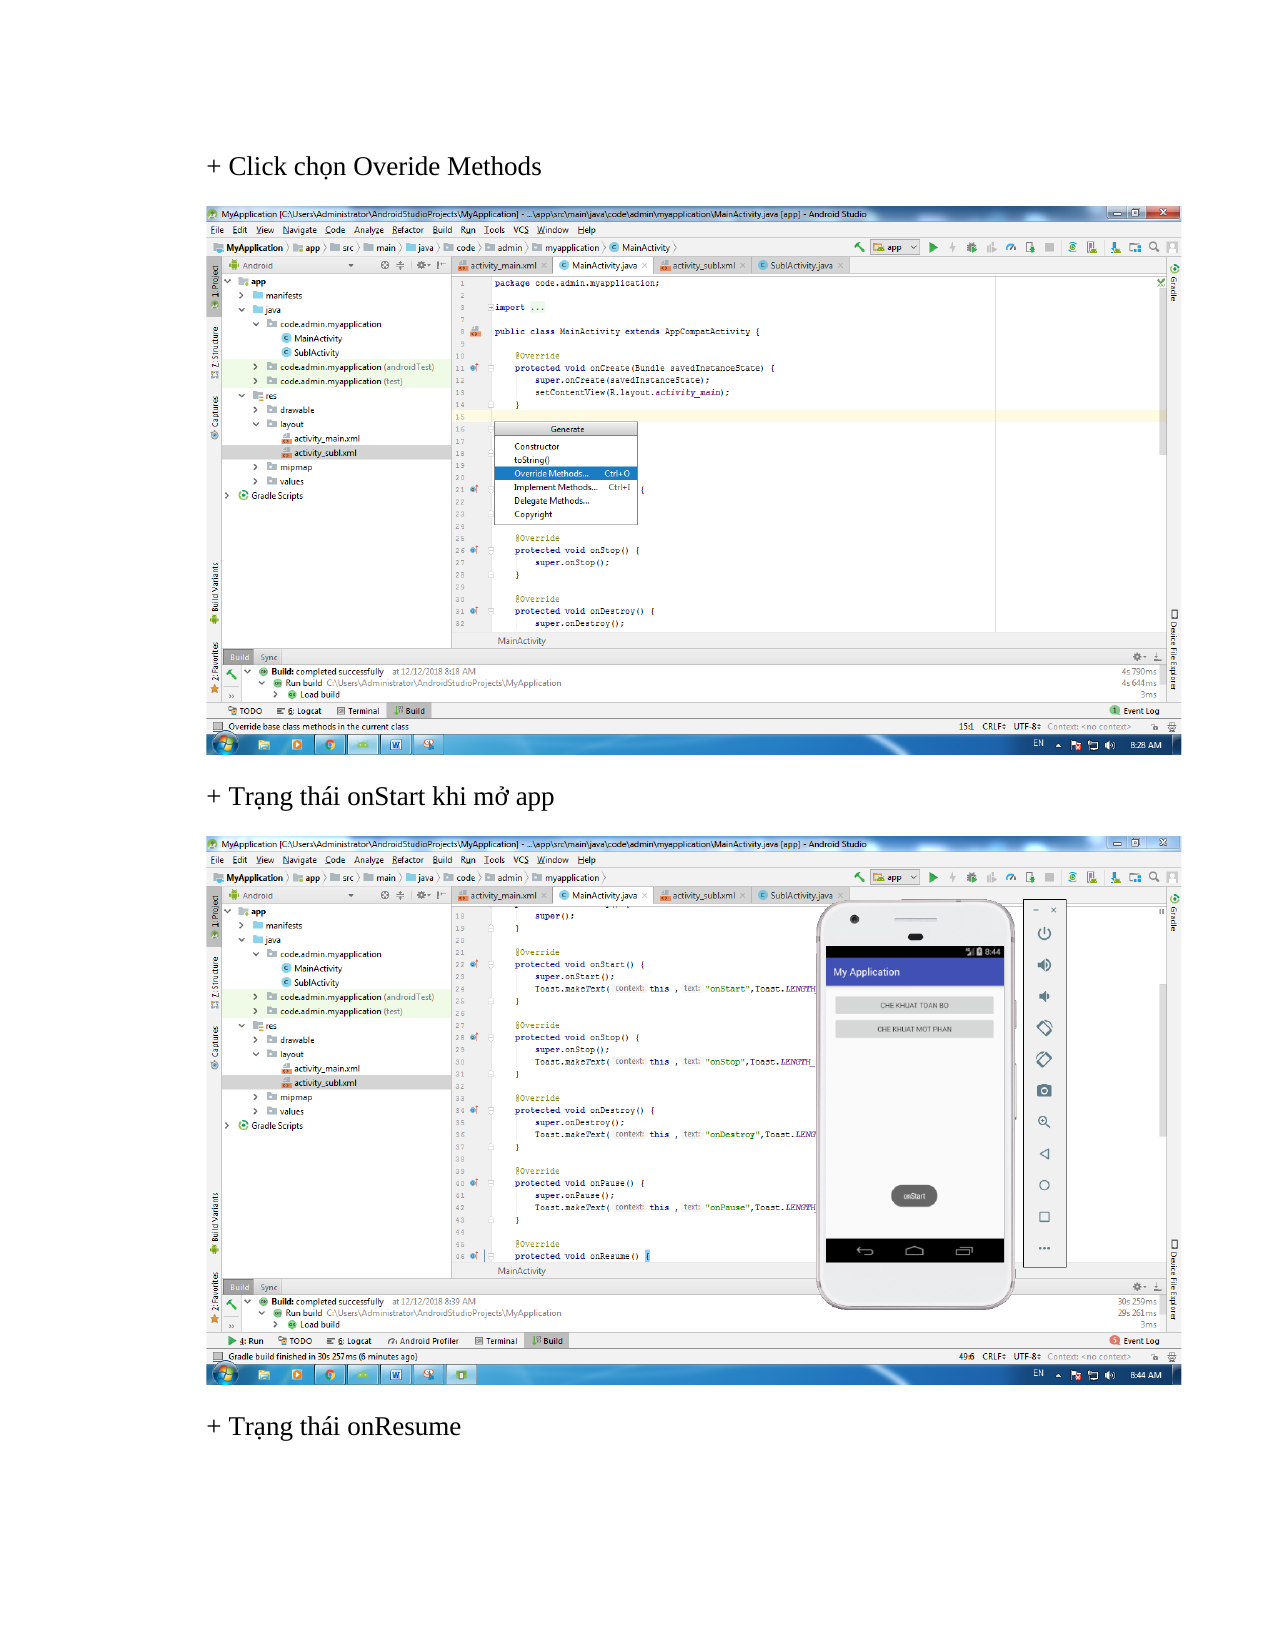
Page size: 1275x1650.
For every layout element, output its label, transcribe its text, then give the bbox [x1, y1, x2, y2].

picture [206, 206, 1182, 755]
picture [206, 836, 1182, 1385]
text + Trạng thái onResume [206, 1410, 1125, 1441]
text + Click chọn Overide Methods [206, 150, 1125, 181]
text + Trạng thái onStart khi mở app [206, 780, 1125, 811]
